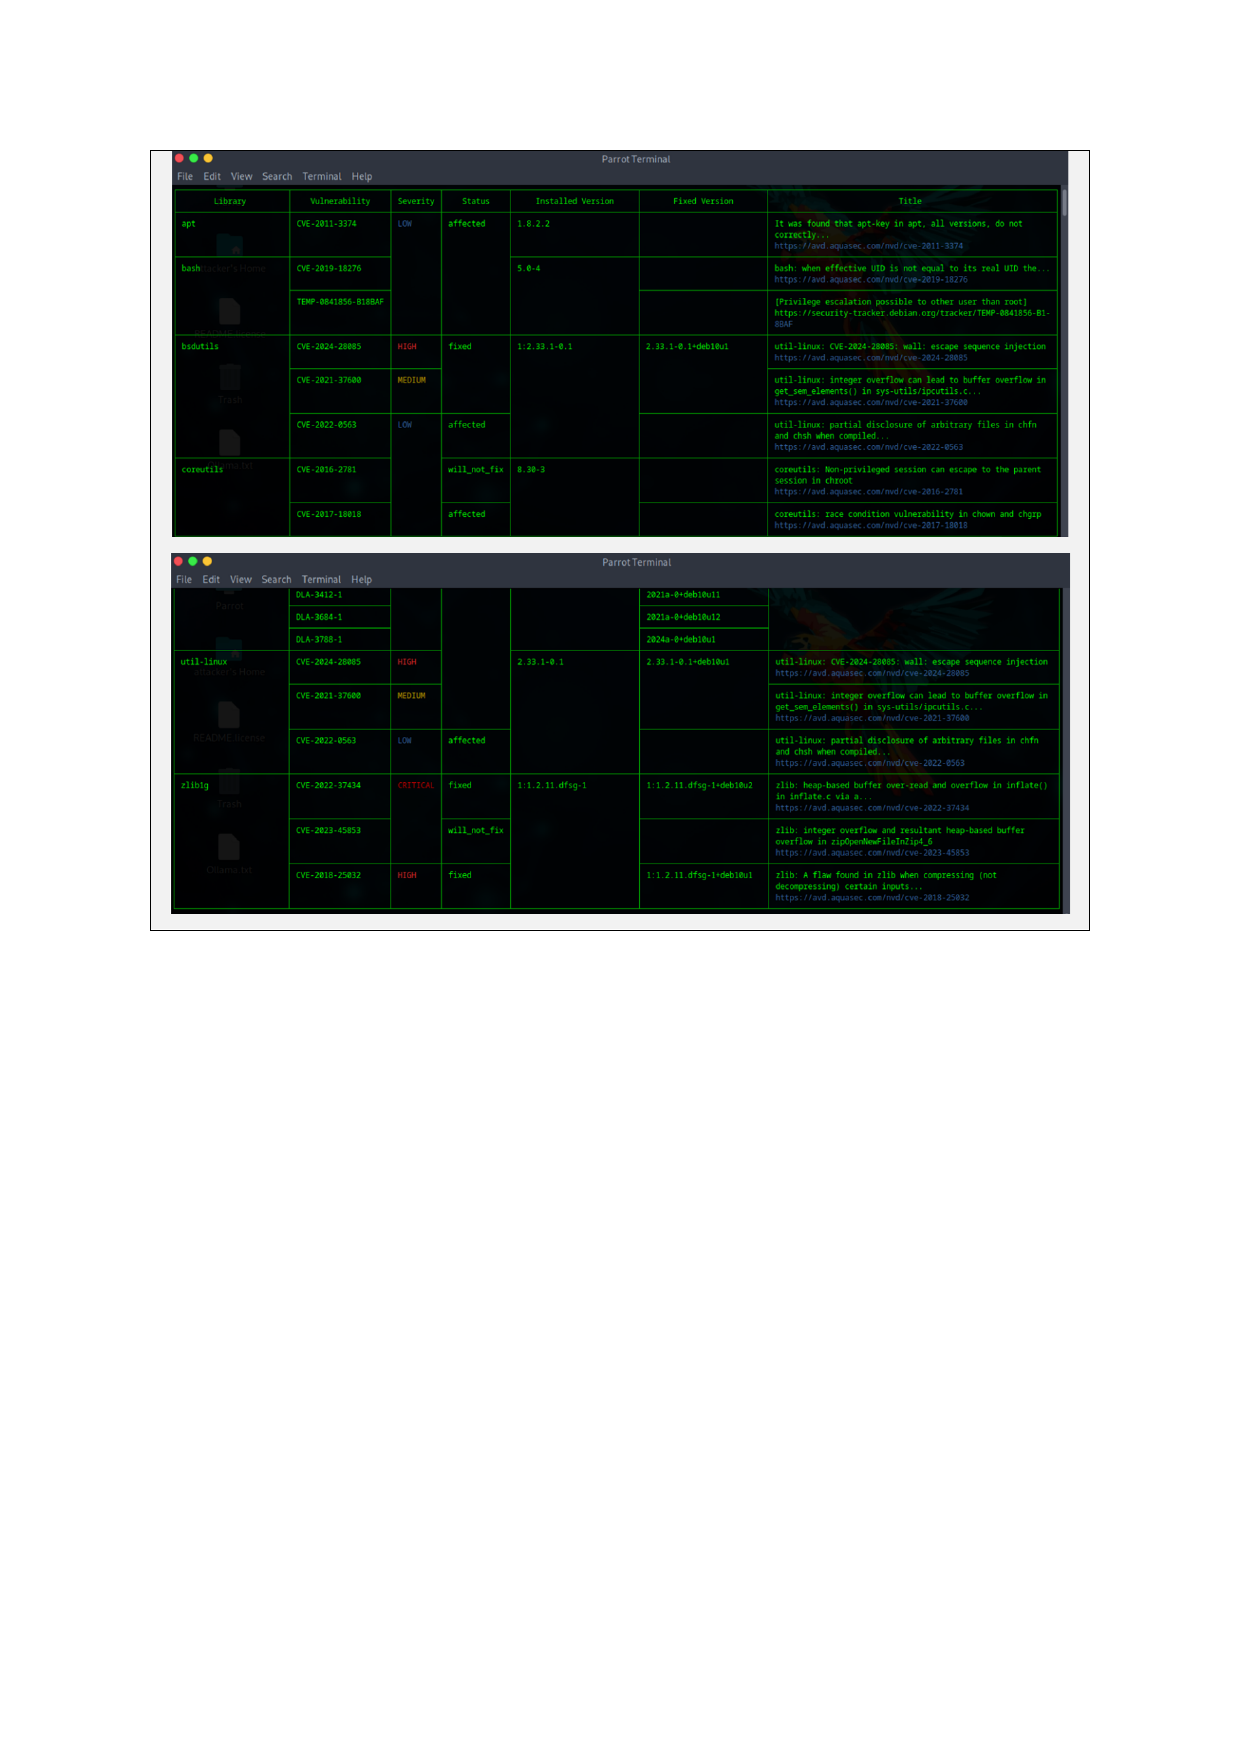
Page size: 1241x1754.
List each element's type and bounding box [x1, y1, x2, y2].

picture [170, 553, 1071, 914]
table_header [151, 151, 1089, 929]
picture [171, 151, 1069, 537]
